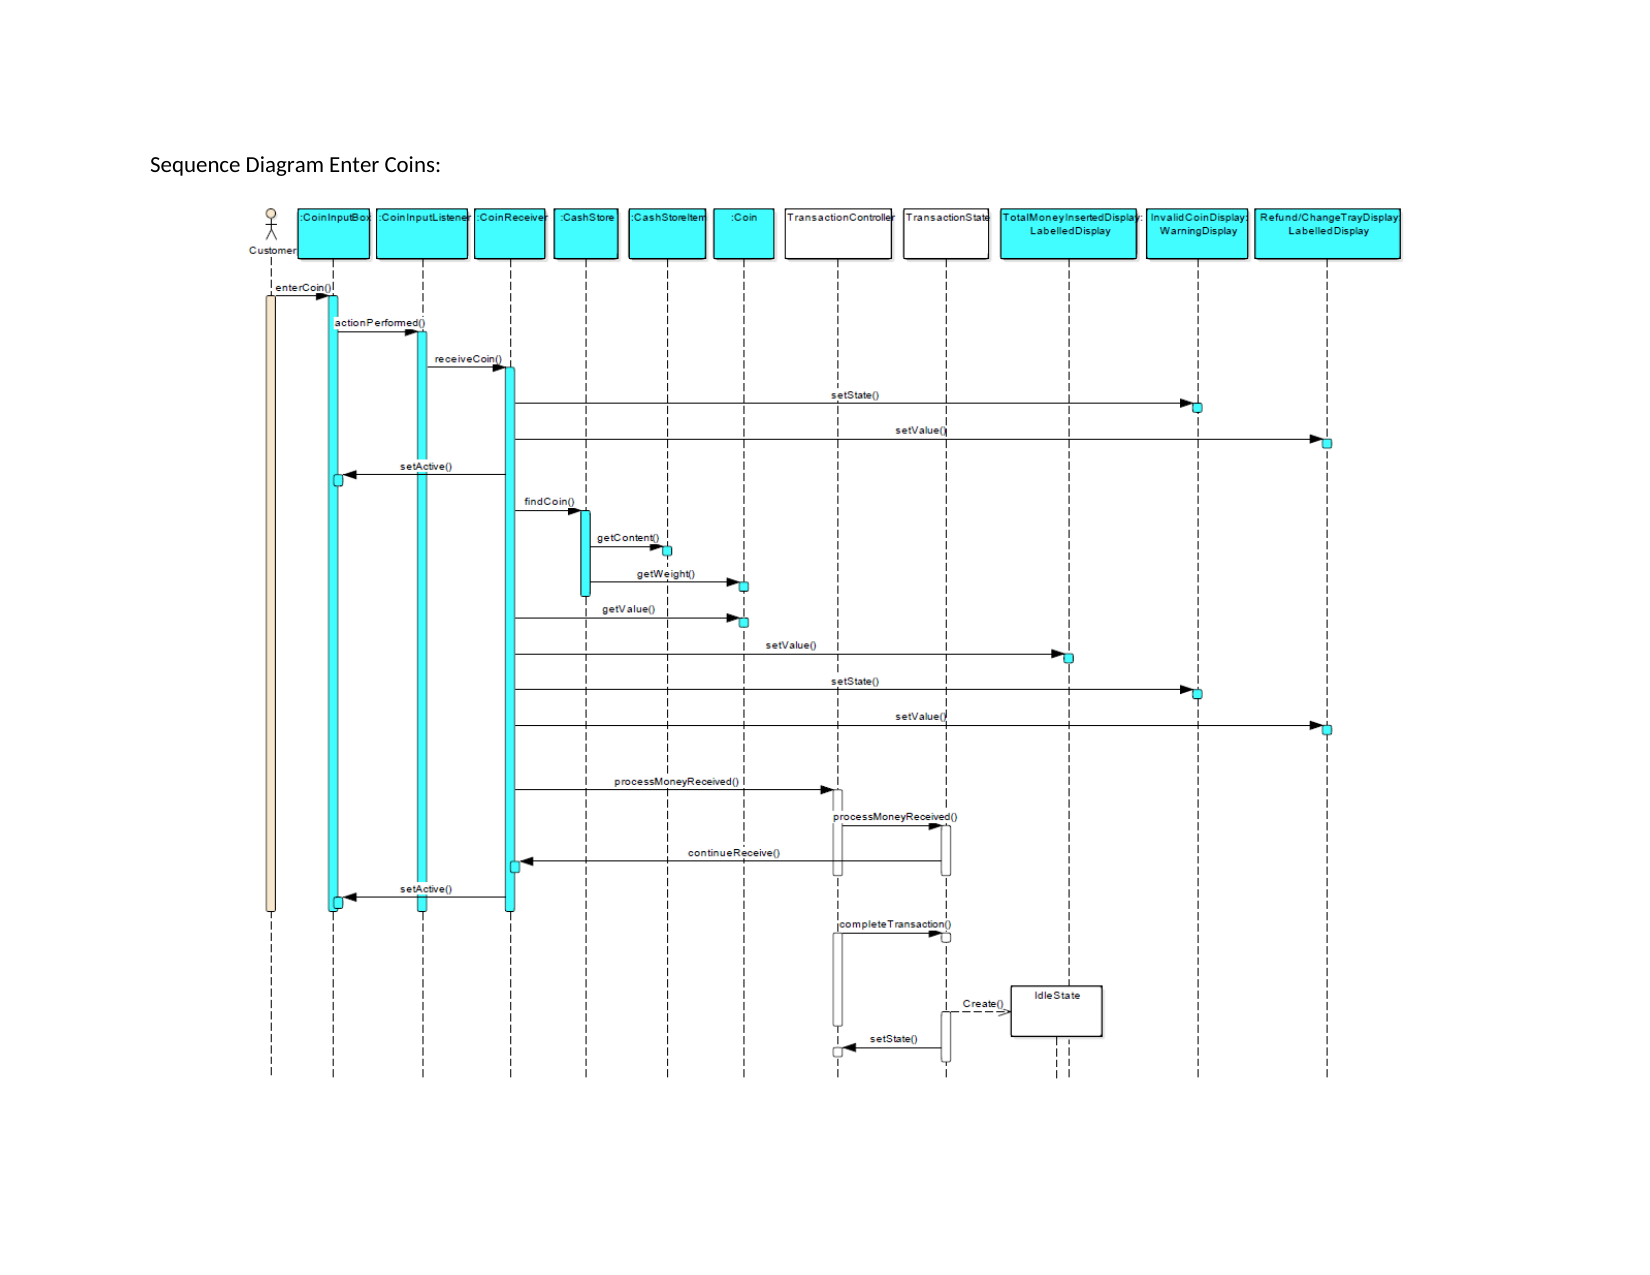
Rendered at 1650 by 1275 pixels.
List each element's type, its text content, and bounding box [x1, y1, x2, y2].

text Sequence Diagram Enter Coins: [150, 150, 1500, 178]
picture [246, 196, 1404, 1097]
